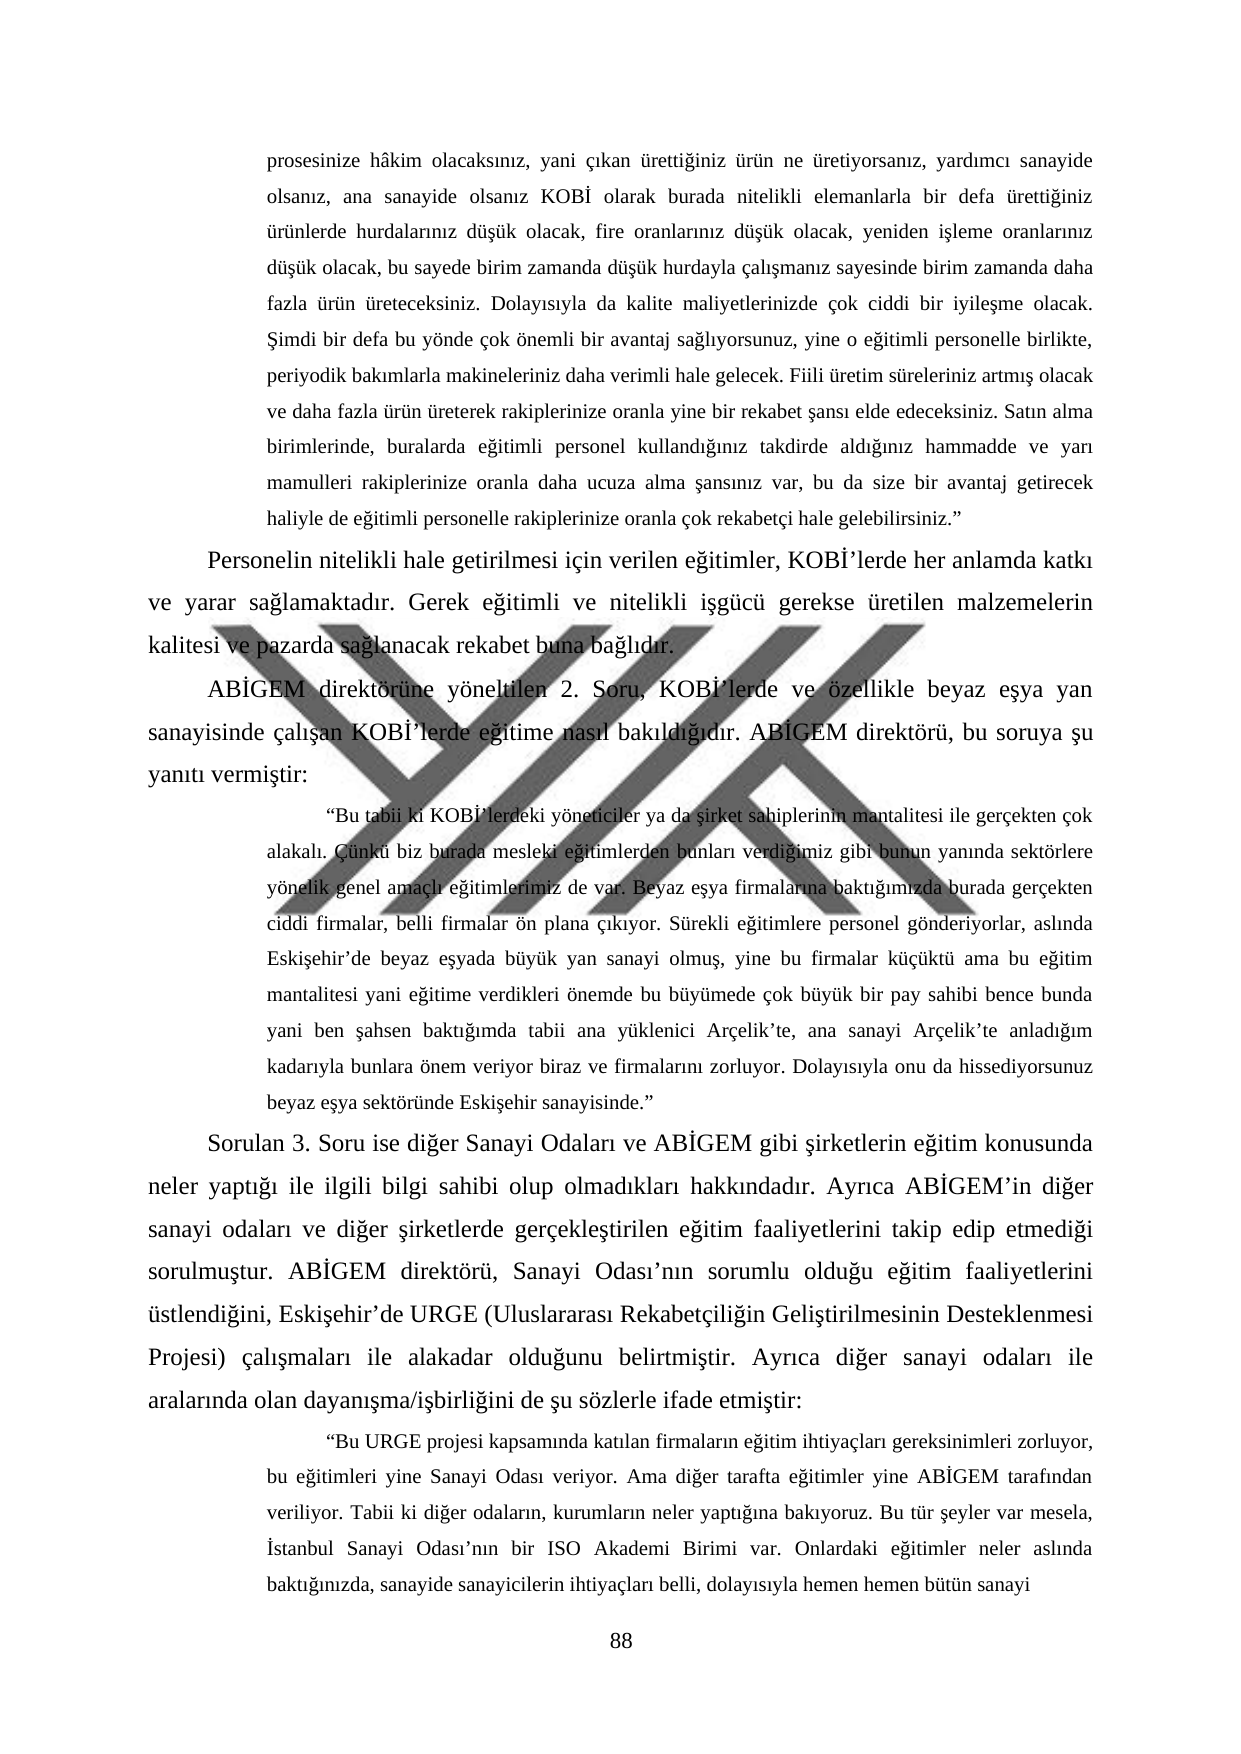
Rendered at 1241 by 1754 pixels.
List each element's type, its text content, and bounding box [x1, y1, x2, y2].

text 88 [148, 1627, 1094, 1653]
text prosesinize hâkim olacaksınız, yani çıkan ürettiğiniz ürün ne üretiyorsanız, yardımcı sanayide olsanız, ana sanayide olsanız KOBİ olarak burada nitelikli elemanlarla bir defa ürettiğiniz ürünlerde hurdalarınız düşük olacak, fire oranlarınız düşük olacak, yeniden işleme oranlarınız düşük olacak, bu sayede birim zamanda düşük hurdayla çalışmanız sayesinde birim zamanda daha fazla ürün üreteceksiniz. Dolayısıyla da kalite maliyetlerinizde çok ciddi bir iyileşme olacak. Şimdi bir defa bu yönde çok önemli bir avantaj sağlıyorsunuz, yine o eğitimli personelle birlikte, periyodik bakımlarla makineleriniz daha verimli hale gelecek. Fiili üretim süreleriniz artmış olacak ve daha fazla ürün üreterek rakiplerinize oranla yine bir rekabet şansı elde edeceksiniz. Satın alma birimlerinde, buralarda eğitimli personel kullandığınız takdirde aldığınız hammadde ve yarı mamulleri rakiplerinize oranla daha ucuza alma şansınız var, bu da size bir avantaj getirecek haliyle de eğitimli personelle rakiplerinize oranla çok rekabetçi hale gelebilirsiniz.” [267, 148, 1094, 530]
picture [208, 659, 980, 674]
text Personelin nitelikli hale getirilmesi için verilen eğitimler, KOBİ’lerde her anlamda katkı ve yarar sağlamaktadır. Gerek eğitimli ve nitelikli işgücü gerekse üretilen malzemelerin kalitesi ve pazarda sağlanacak rekabet buna bağlıdır. [148, 545, 1094, 659]
text Sorulan 3. Soru ise diğer Sanayi Odaları ve ABİGEM gibi şirketlerin eğitim konusunda neler yaptığı ile ilgili bilgi sahibi olup olmadıkları hakkındadır. Ayrıca ABİGEM’in diğer sanayi odaları ve diğer şirketlerde gerçekleştirilen eğitim faaliyetlerini takip edip etmediği sorulmuştur. ABİGEM direktörü, Sanayi Odası’nın sorumlu olduğu eğitim faaliyetlerini üstlendiğini, Eskişehir’de URGE (Uluslararası Rekabetçiliğin Geliştirilmesinin Desteklenmesi Projesi) çalışmaları ile alakadar olduğunu belirtmiştir. Ayrıca diğer sanayi odaları ile aralarında olan dayanışma/işbirliğini de şu sözlerle ifade etmiştir: [148, 1128, 1094, 1414]
text “Bu URGE projesi kapsamında katılan firmaların eğitim ihtiyaçları gereksinimleri zorluyor, bu eğitimleri yine Sanayi Odası veriyor. Ama diğer tarafta eğitimler yine ABİGEM tarafından veriliyor. Tabii ki diğer odaların, kurumların neler yaptığına bakıyoruz. Bu tür şeyler var mesela, İstanbul Sanayi Odası’nın bir ISO Akademi Birimi var. Onlardaki eğitimler neler aslında baktığınızda, sanayide sanayicilerin ihtiyaçları belli, dolayısıyla hemen hemen bütün sanayi [267, 1429, 1094, 1596]
picture [208, 788, 980, 922]
text ABİGEM direktörüne yöneltilen 2. Soru, KOBİ’lerde ve özellikle beyaz eşya yan sanayisinde çalışan KOBİ’lerde eğitime nasıl bakıldığıdır. ABİGEM direktörü, bu soruya şu yanıtı vermiştir: [148, 674, 1094, 788]
